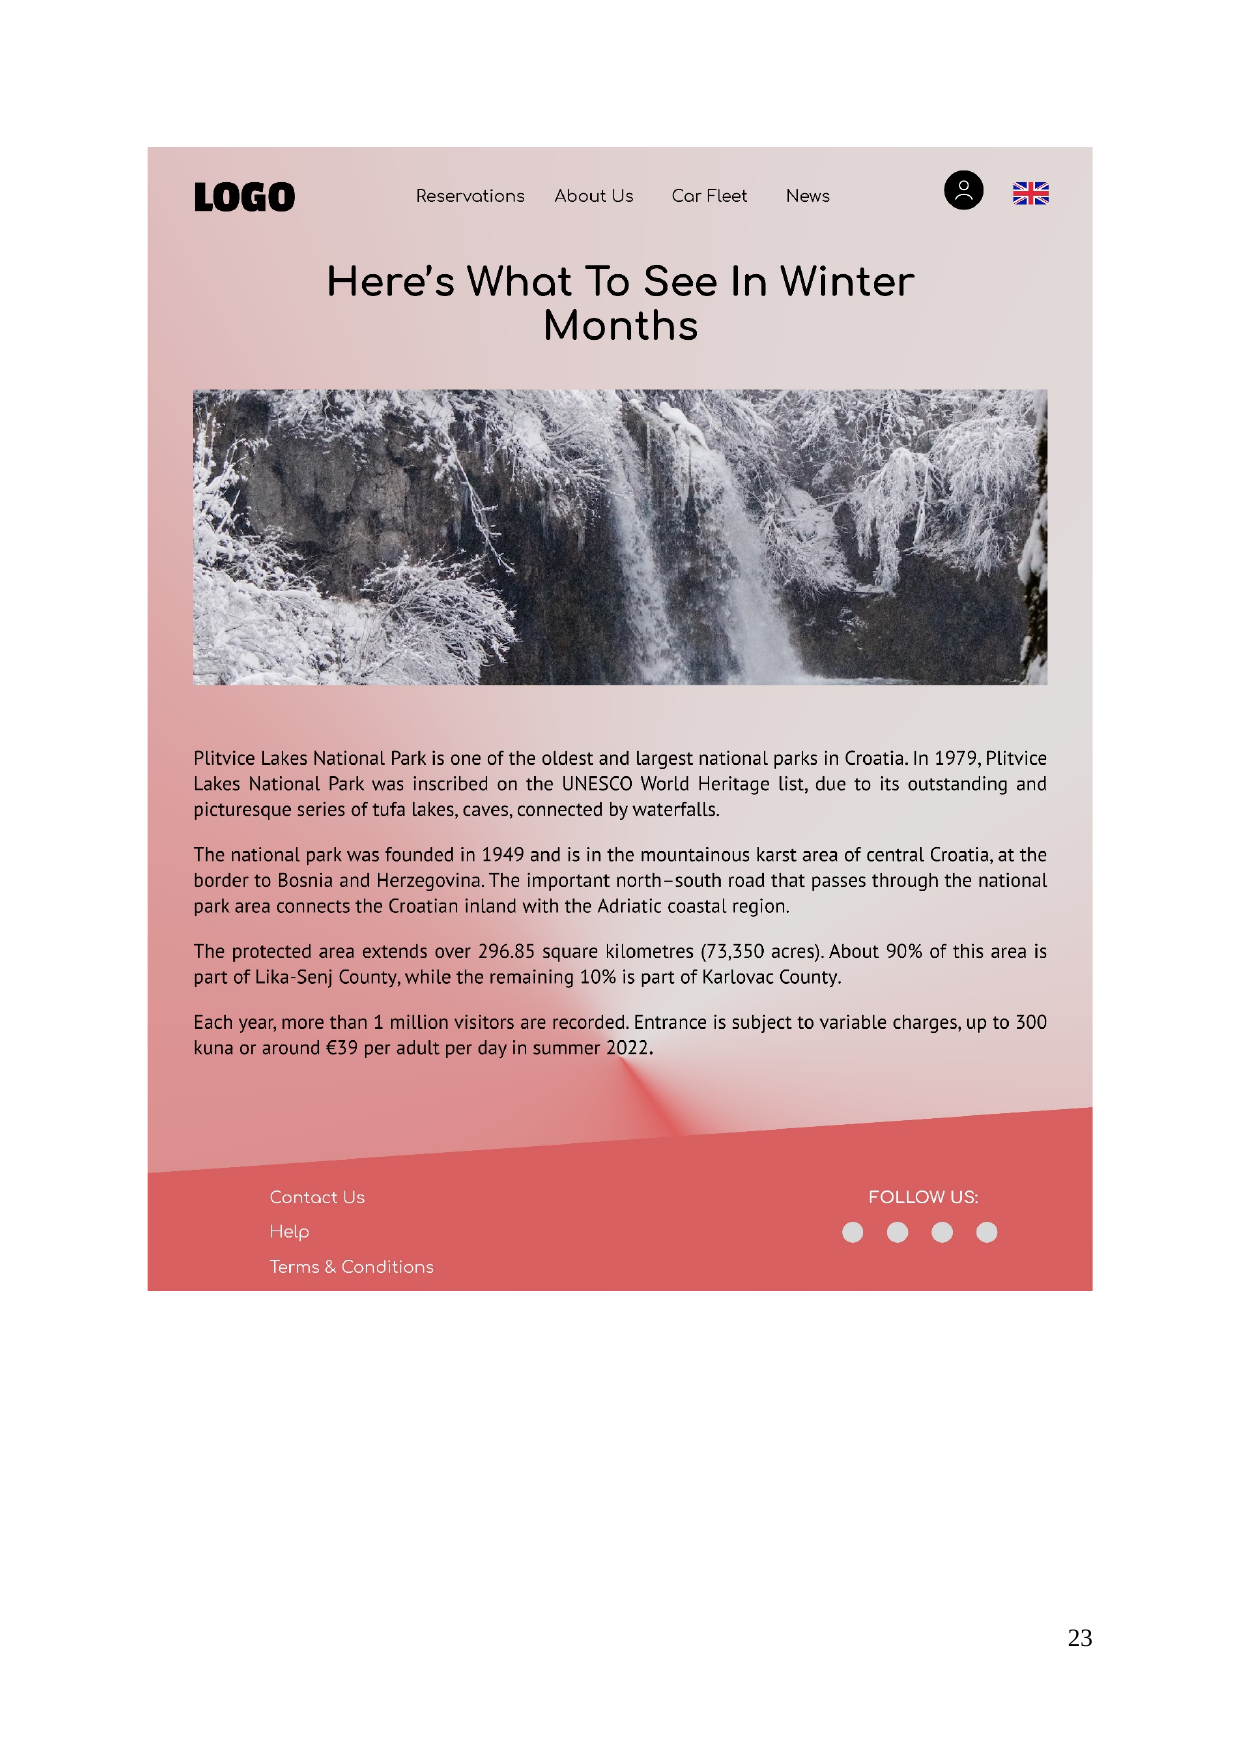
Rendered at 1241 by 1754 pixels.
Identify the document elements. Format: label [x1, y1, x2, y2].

picture [147, 147, 1093, 1291]
